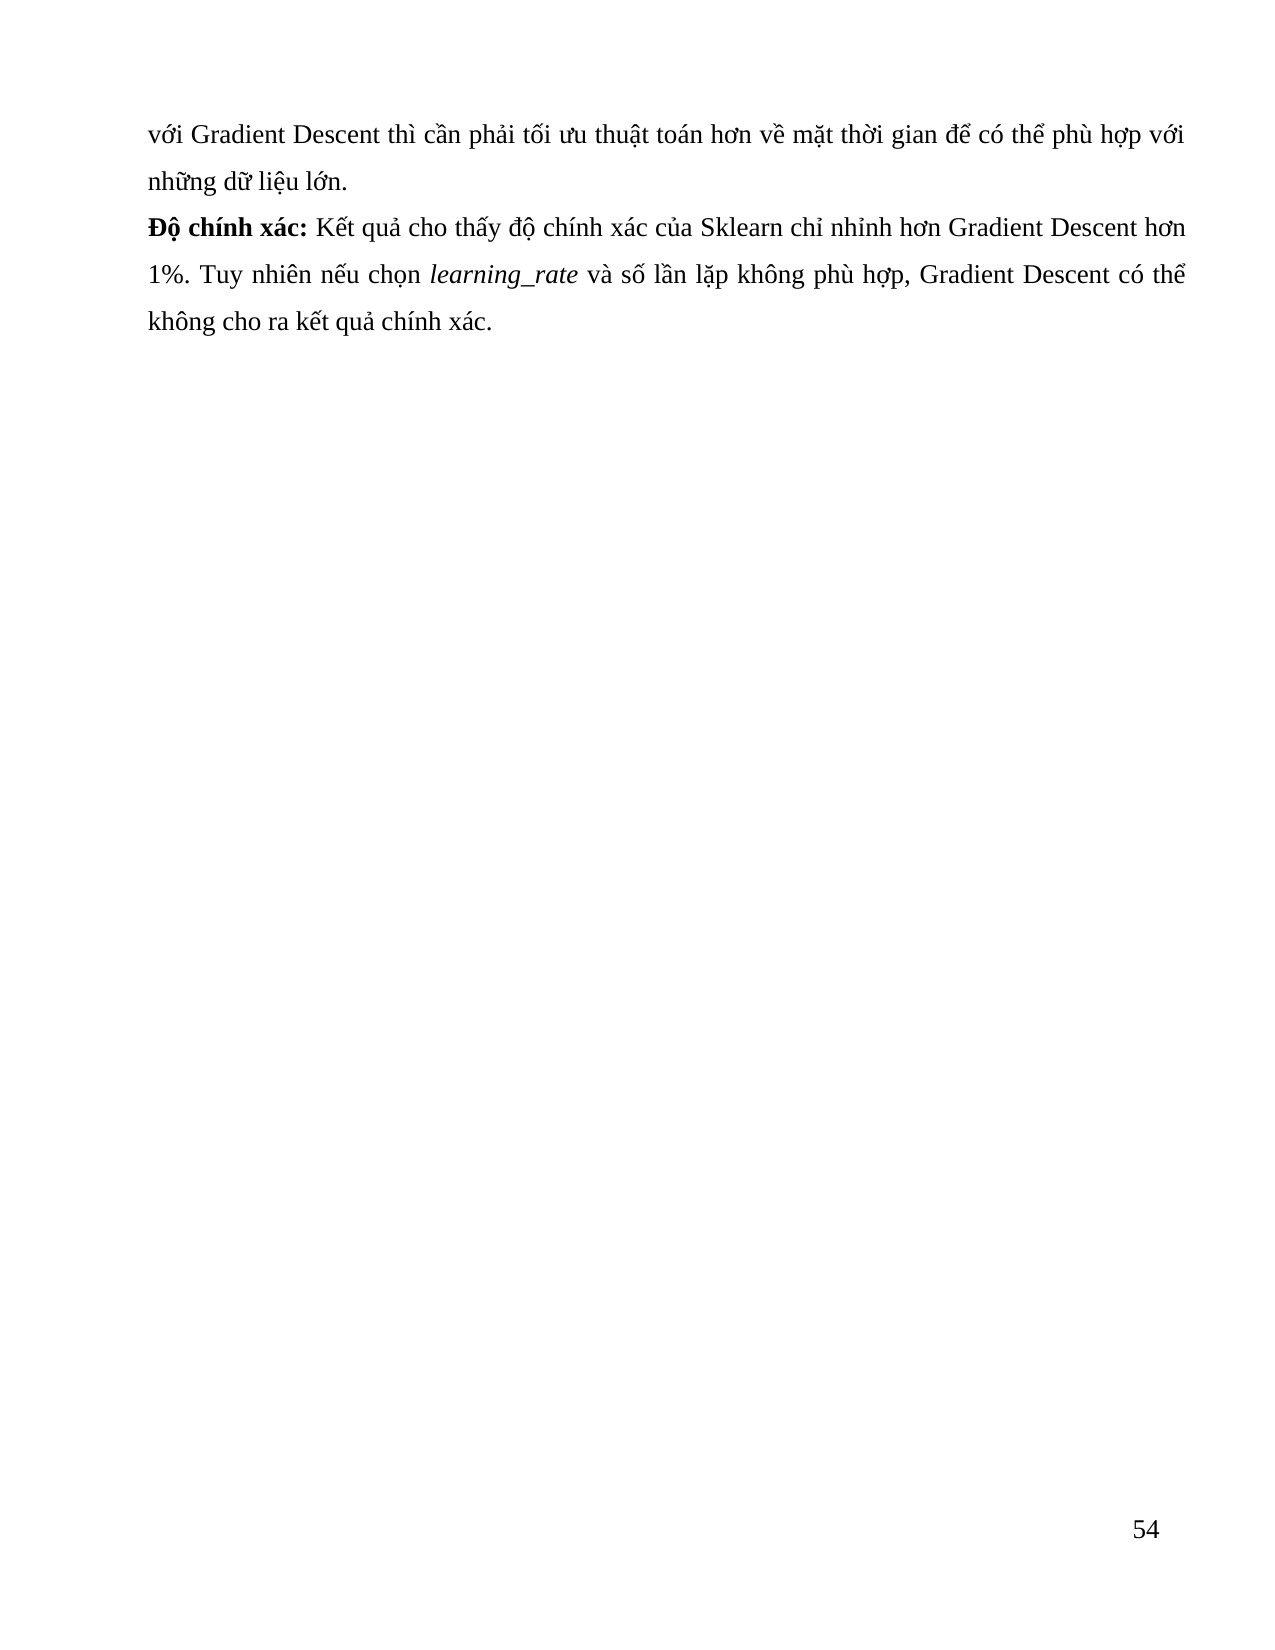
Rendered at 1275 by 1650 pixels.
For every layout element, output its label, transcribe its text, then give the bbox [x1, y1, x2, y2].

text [148, 118, 1186, 196]
text Độ chính xác: Kết quả cho thấy độ chính xác của Sklearn chỉ nhỉnh hơn Gradient Descent hơn 1%. Tuy nhiên nếu chọn learning_rate và số lần lặp không phù hợp, Gradient Descent có thể không cho ra kết quả chính xác. [148, 211, 1186, 336]
